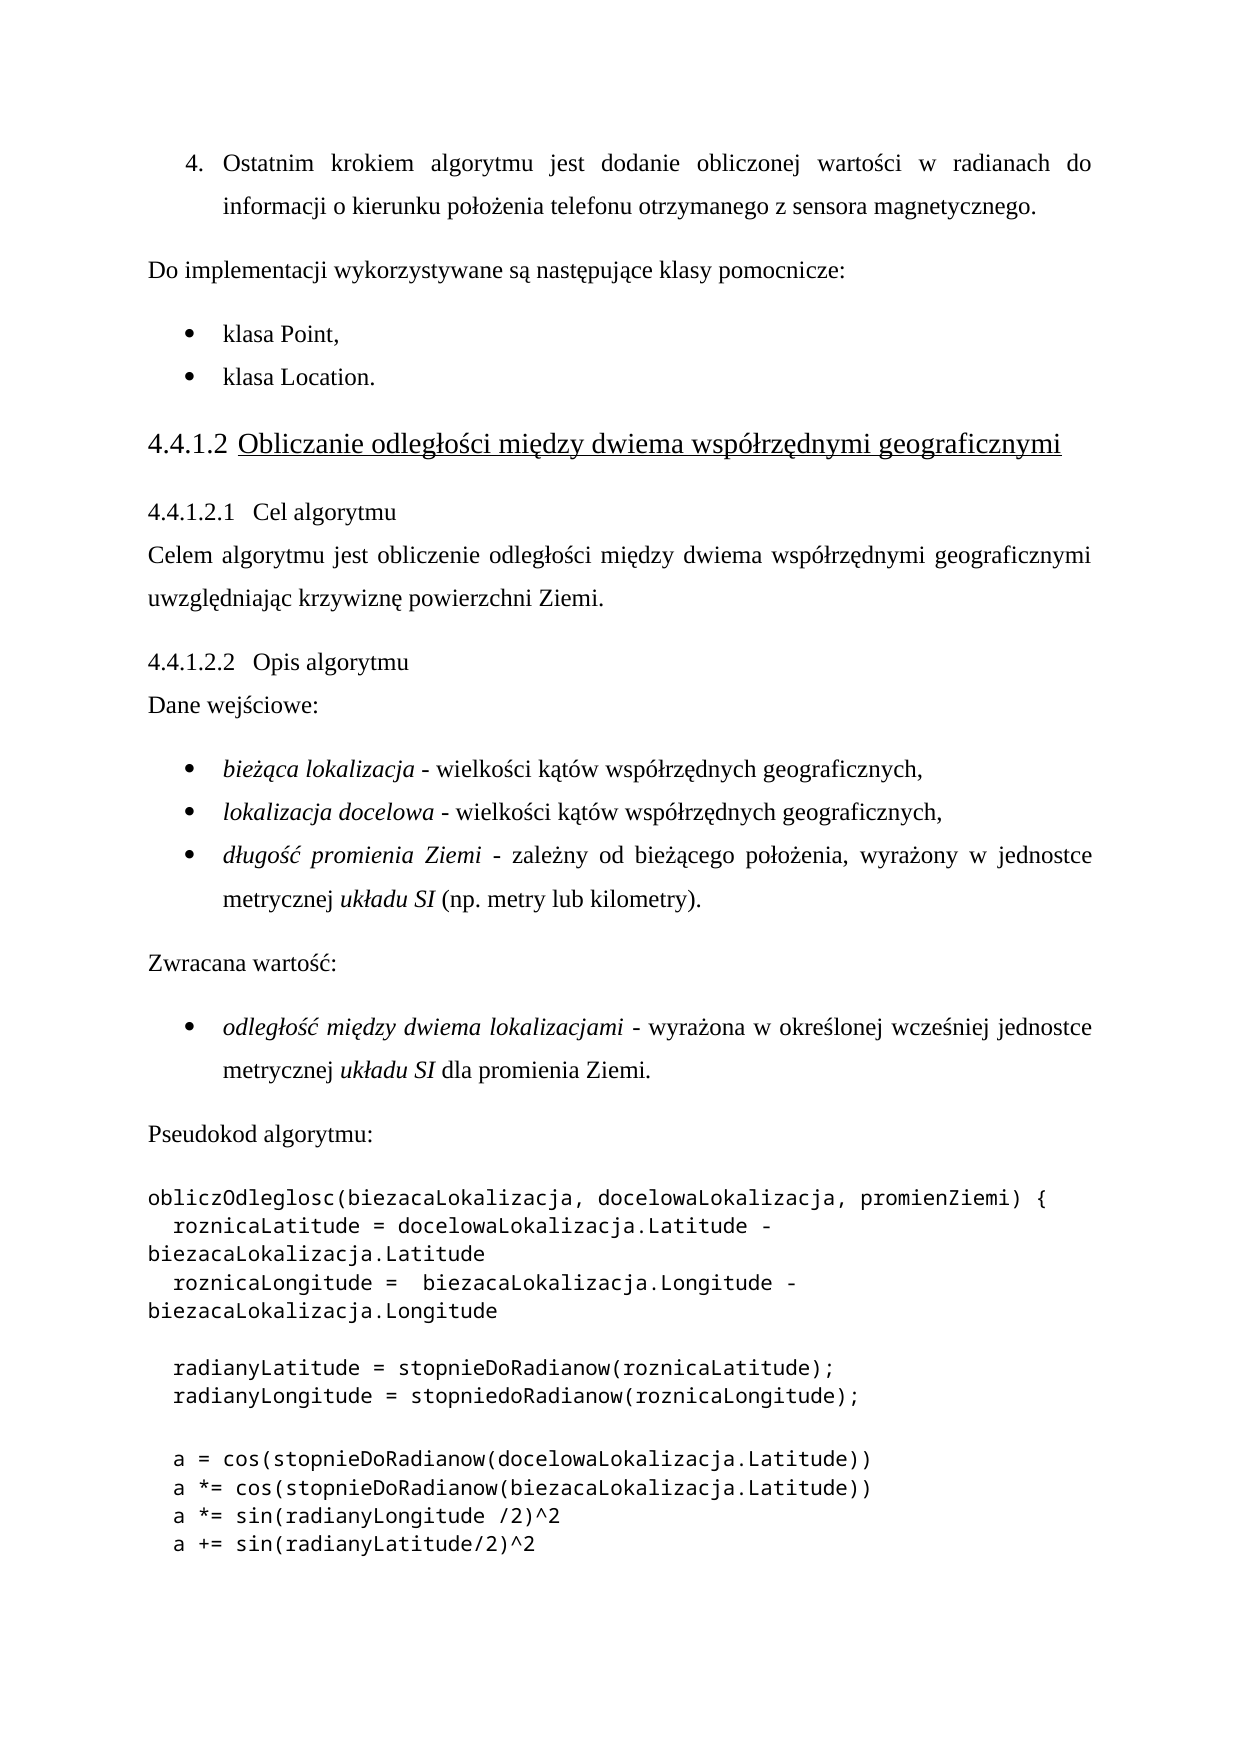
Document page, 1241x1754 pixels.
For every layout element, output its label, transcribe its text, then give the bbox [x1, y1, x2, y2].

text Do implementacji wykorzystywane są następujące klasy pomocnicze: [148, 255, 1092, 283]
text roznicaLatitude = docelowaLokalizacja.Latitude - biezacaLokalizacja.Latitude [148, 1211, 1092, 1268]
text Celem algorytmu jest obliczenie odległości między dwiema współrzędnymi geograficznymi uwzględniając krzywiznę powierzchni Ziemi. [148, 540, 1092, 612]
list długość promienia Ziemi - zależny od bieżącego położenia, wyrażony w jednostce metrycznej układu SI (np. metry lub kilometry). [185, 841, 1092, 912]
subtitle Opis algorytmu [148, 647, 1092, 676]
subtitle Cel algorytmu [148, 497, 1092, 526]
text Pseudokod algorytmu: [148, 1119, 1092, 1147]
list klasa Location. [185, 362, 1092, 391]
text Dane wejściowe: [148, 690, 1092, 719]
list klasa Point, [185, 319, 1092, 347]
text radianyLatitude = stopnieDoRadianow(roznicaLatitude); [148, 1353, 1092, 1382]
text a += sin(radianyLatitude/2)^2 [148, 1529, 1092, 1558]
text roznicaLongitude = biezacaLokalizacja.Longitude - biezacaLokalizacja.Longitude [148, 1268, 1092, 1325]
text a *= sin(radianyLongitude /2)^2 [148, 1501, 1092, 1529]
list lokalizacja docelowa - wielkości kątów współrzędnych geograficznych, [185, 797, 1092, 826]
text radianyLongitude = stopniedoRadianow(roznicaLongitude); [148, 1382, 1092, 1410]
subtitle Obliczanie odległości między dwiema współrzędnymi geograficznymi [148, 426, 1092, 459]
text obliczOdleglosc(biezacaLokalizacja, docelowaLokalizacja, promienZiemi) { [148, 1183, 1092, 1211]
list Ostatnim krokiem algorytmu jest dodanie obliczonej wartości w radianach do informacji o kierunku położenia telefonu otrzymanego z sensora magnetycznego. [185, 148, 1092, 219]
text a *= cos(stopnieDoRadianow(biezacaLokalizacja.Latitude)) [148, 1473, 1092, 1501]
text a = cos(stopnieDoRadianow(docelowaLokalizacja.Latitude)) [148, 1444, 1092, 1473]
text Zwracana wartość: [148, 948, 1092, 976]
list odległość między dwiema lokalizacjami - wyrażona w określonej wcześniej jednostce metrycznej układu SI dla promienia Ziemi. [185, 1012, 1092, 1083]
list bieżąca lokalizacja - wielkości kątów współrzędnych geograficznych, [185, 754, 1092, 783]
